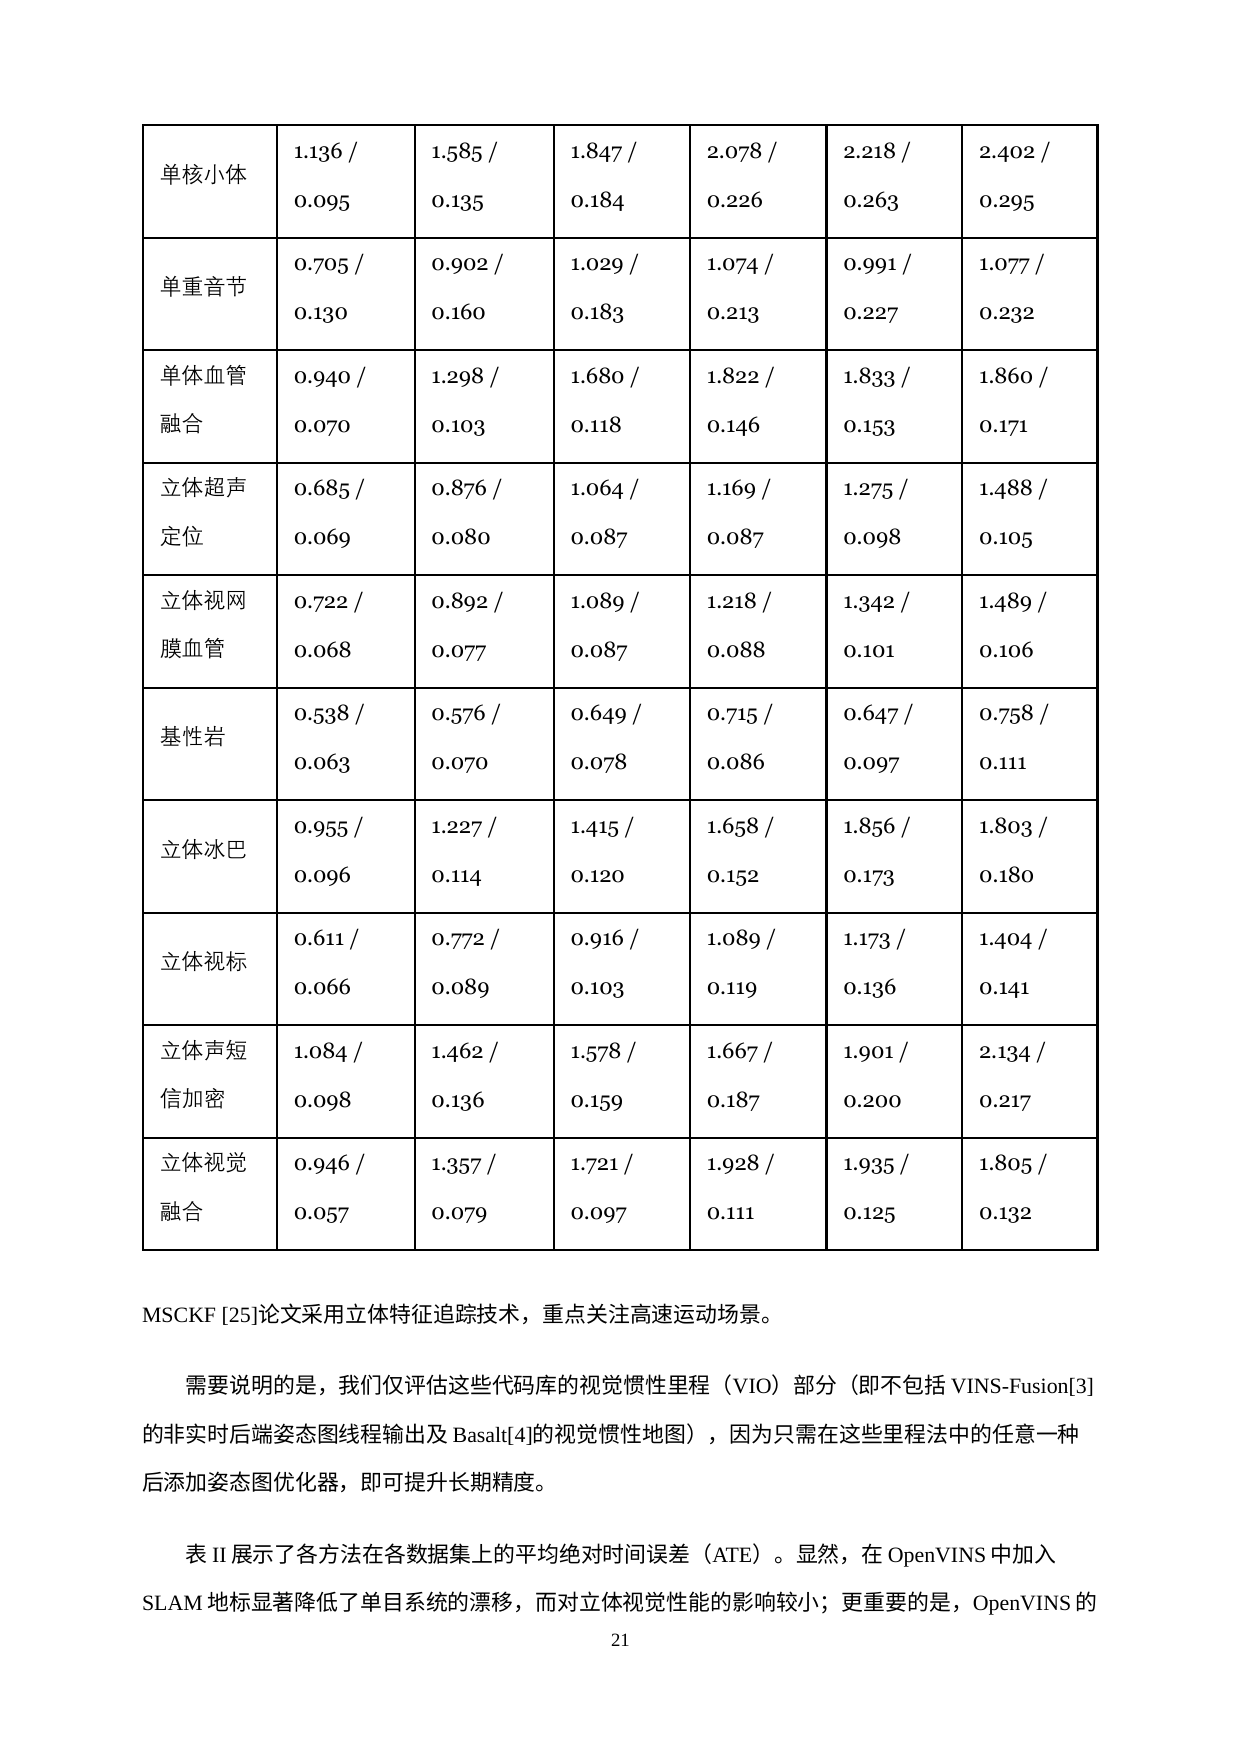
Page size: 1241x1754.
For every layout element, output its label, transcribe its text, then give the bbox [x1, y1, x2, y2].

table_cell 0.647 / 0.097 [828, 689, 961, 799]
table_cell 1.667 / 0.187 [691, 1026, 825, 1137]
table_cell 立体视网膜血管 [144, 576, 276, 687]
table_cell 立体超声定位 [144, 464, 276, 574]
table_cell 0.576 / 0.070 [416, 689, 553, 799]
table_cell 1.860 / 0.171 [963, 351, 1096, 462]
table_cell 2.134 / 0.217 [963, 1026, 1096, 1137]
table_cell 立体声短信加密 [144, 1026, 276, 1137]
table_cell 单体血管融合 [144, 351, 276, 462]
table_cell 0.538 / 0.063 [278, 689, 414, 799]
table_cell 1.680 / 0.118 [555, 351, 689, 462]
table_cell 1.578 / 0.159 [555, 1026, 689, 1137]
table_cell 0.705 / 0.130 [278, 239, 414, 349]
table_cell 立体视觉融合 [144, 1139, 276, 1249]
table_cell 1.805 / 0.132 [963, 1139, 1096, 1249]
table_cell 0.916 / 0.103 [555, 914, 689, 1024]
table_cell 1.488 / 0.105 [963, 464, 1096, 574]
table_cell 0.940 / 0.070 [278, 351, 414, 462]
table_cell 1.169 / 0.087 [691, 464, 825, 574]
table_cell 1.089 / 0.087 [555, 576, 689, 687]
table_cell 0.722 / 0.068 [278, 576, 414, 687]
table_cell 1.218 / 0.088 [691, 576, 825, 687]
table_cell 0.876 / 0.080 [416, 464, 553, 574]
table_cell 1.658 / 0.152 [691, 801, 825, 912]
table_cell 0.892 / 0.077 [416, 576, 553, 687]
table_cell 0.902 / 0.160 [416, 239, 553, 349]
table_cell 1.173 / 0.136 [828, 914, 961, 1024]
table_cell 1.585 / 0.135 [416, 126, 553, 237]
table_cell 1.074 / 0.213 [691, 239, 825, 349]
table_cell 2.078 / 0.226 [691, 126, 825, 237]
table_cell 1.227 / 0.114 [416, 801, 553, 912]
table_cell 1.342 / 0.101 [828, 576, 961, 687]
table_cell 1.901 / 0.200 [828, 1026, 961, 1137]
table_cell 1.415 / 0.120 [555, 801, 689, 912]
table_cell 0.758 / 0.111 [963, 689, 1096, 799]
table_cell 0.991 / 0.227 [828, 239, 961, 349]
text 需要说明的是，我们仅评估这些代码库的视觉惯性里程（VIO）部分（即不包括VINS-Fusion[3]的非实时后端姿态图线程输出及Basalt[4]的视觉惯性地图），因为只需在这些里程法中的任意一种后添加姿态图优化器，即可提升长期精度。 [142, 1367, 1098, 1497]
table_cell 1.357 / 0.079 [416, 1139, 553, 1249]
table_cell 1.847 / 0.184 [555, 126, 689, 237]
table_cell 单重音节 [144, 239, 276, 349]
table_cell 1.029 / 0.183 [555, 239, 689, 349]
table_cell 1.489 / 0.106 [963, 576, 1096, 687]
table_cell 1.833 / 0.153 [828, 351, 961, 462]
table_cell 1.089 / 0.119 [691, 914, 825, 1024]
table_cell 2.402 / 0.295 [963, 126, 1096, 237]
table_cell 单核小体 [144, 126, 276, 237]
table_cell 1.935 / 0.125 [828, 1139, 961, 1249]
table_cell 1.077 / 0.232 [963, 239, 1096, 349]
table_cell 1.462 / 0.136 [416, 1026, 553, 1137]
table_cell 1.298 / 0.103 [416, 351, 553, 462]
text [142, 1536, 1098, 1617]
table_cell 1.064 / 0.087 [555, 464, 689, 574]
table_cell 1.928 / 0.111 [691, 1139, 825, 1249]
table_cell 0.955 / 0.096 [278, 801, 414, 912]
table_cell 立体视标 [144, 914, 276, 1024]
table_cell 0.685 / 0.069 [278, 464, 414, 574]
table_cell 2.218 / 0.263 [828, 126, 961, 237]
table_cell 1.404 / 0.141 [963, 914, 1096, 1024]
table_cell 0.611 / 0.066 [278, 914, 414, 1024]
text MSCKF [25]论文采用立体特征追踪技术，重点关注高速运动场景。 [142, 1296, 1098, 1329]
table_cell 0.715 / 0.086 [691, 689, 825, 799]
table_cell 1.803 / 0.180 [963, 801, 1096, 912]
table_cell 基性岩 [144, 689, 276, 799]
table_cell 0.649 / 0.078 [555, 689, 689, 799]
table_cell 立体冰巴 [144, 801, 276, 912]
table_cell 1.822 / 0.146 [691, 351, 825, 462]
table_cell 1.275 / 0.098 [828, 464, 961, 574]
table_cell 0.772 / 0.089 [416, 914, 553, 1024]
table_cell 1.856 / 0.173 [828, 801, 961, 912]
table_cell 1.721 / 0.097 [555, 1139, 689, 1249]
table_cell 1.136 / 0.095 [278, 126, 414, 237]
table_cell 1.084 / 0.098 [278, 1026, 414, 1137]
table_cell 0.946 / 0.057 [278, 1139, 414, 1249]
